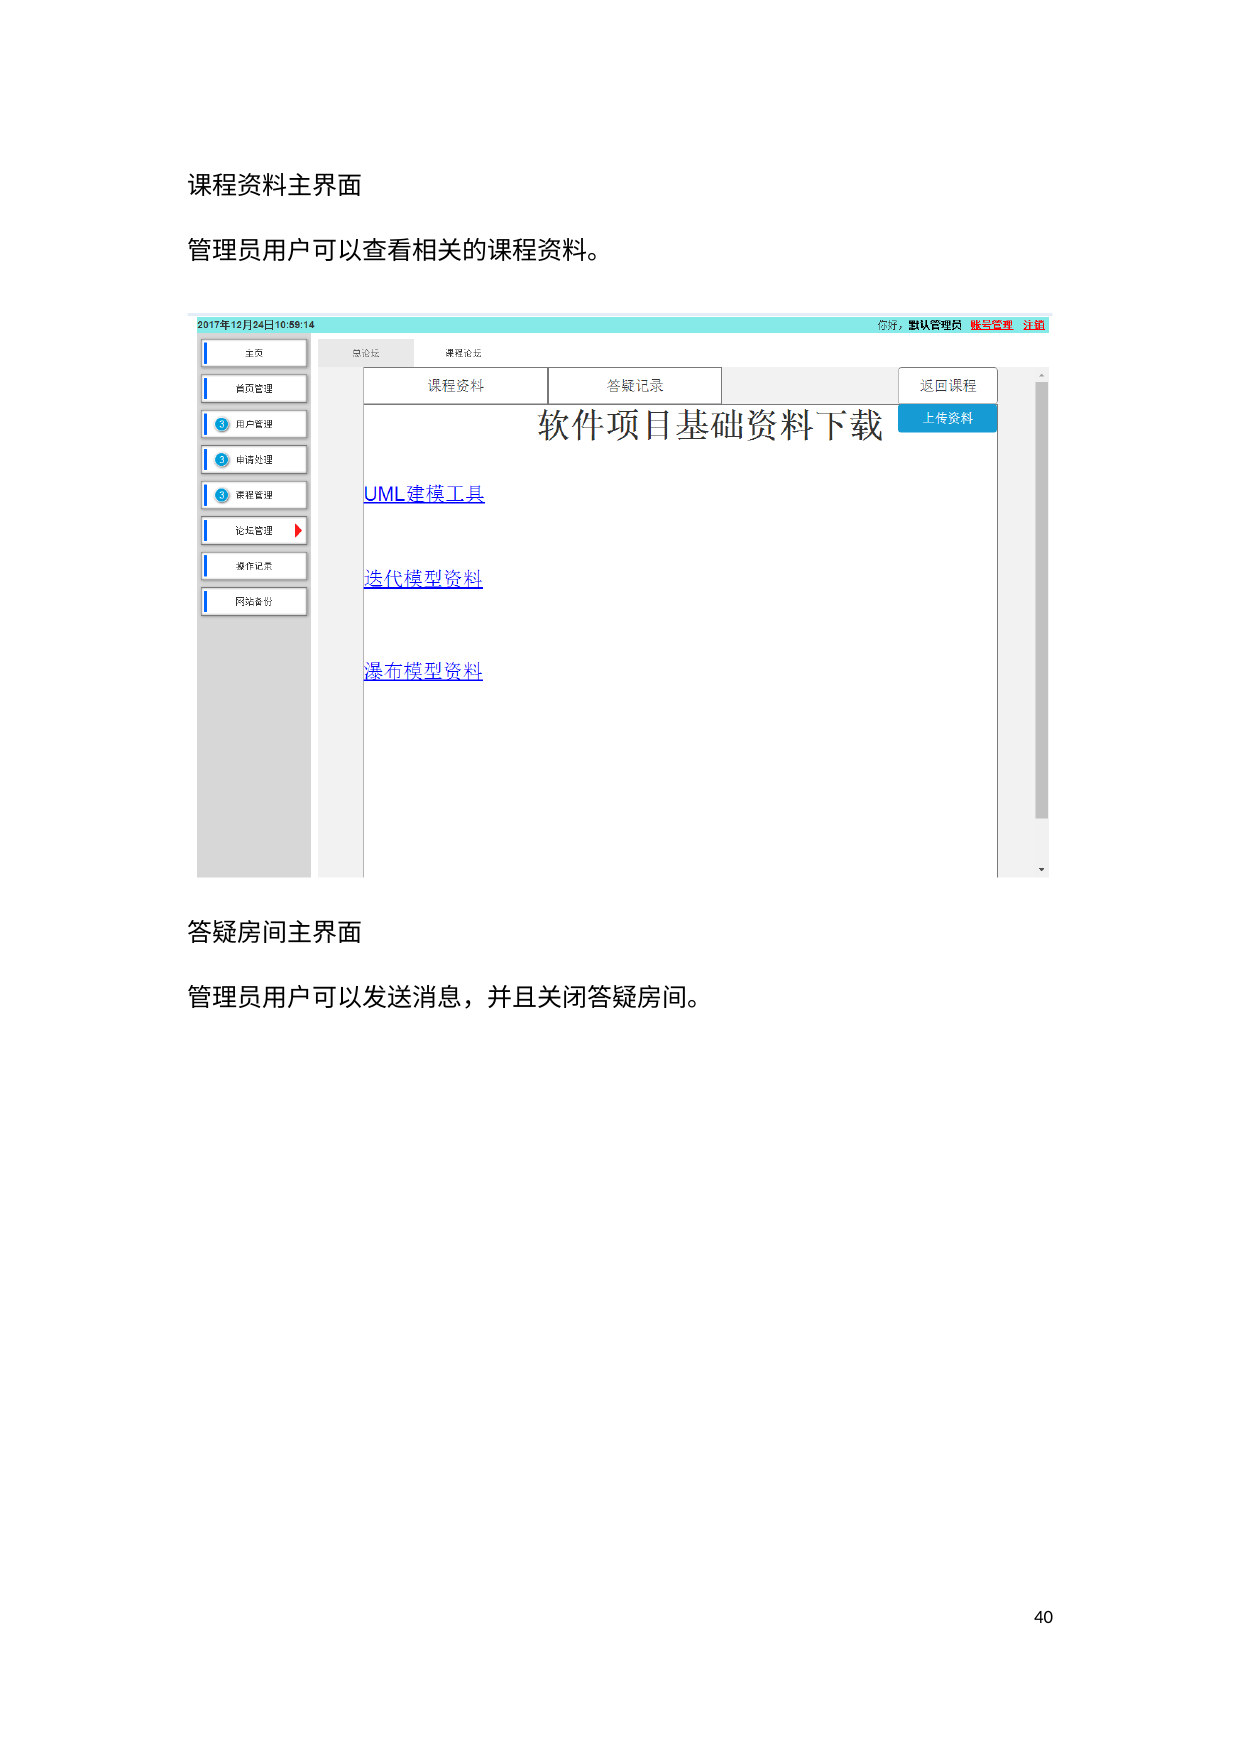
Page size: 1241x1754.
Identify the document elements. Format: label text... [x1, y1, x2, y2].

text 管理员用户可以发送消息，并且关闭答疑房间。 [187, 963, 1053, 1028]
text 课程资料主界面 [187, 151, 1053, 216]
text 管理员用户可以查看相关的课程资料。 [187, 216, 1053, 281]
picture [187, 313, 1053, 880]
text 答疑房间主界面 [187, 898, 1053, 963]
